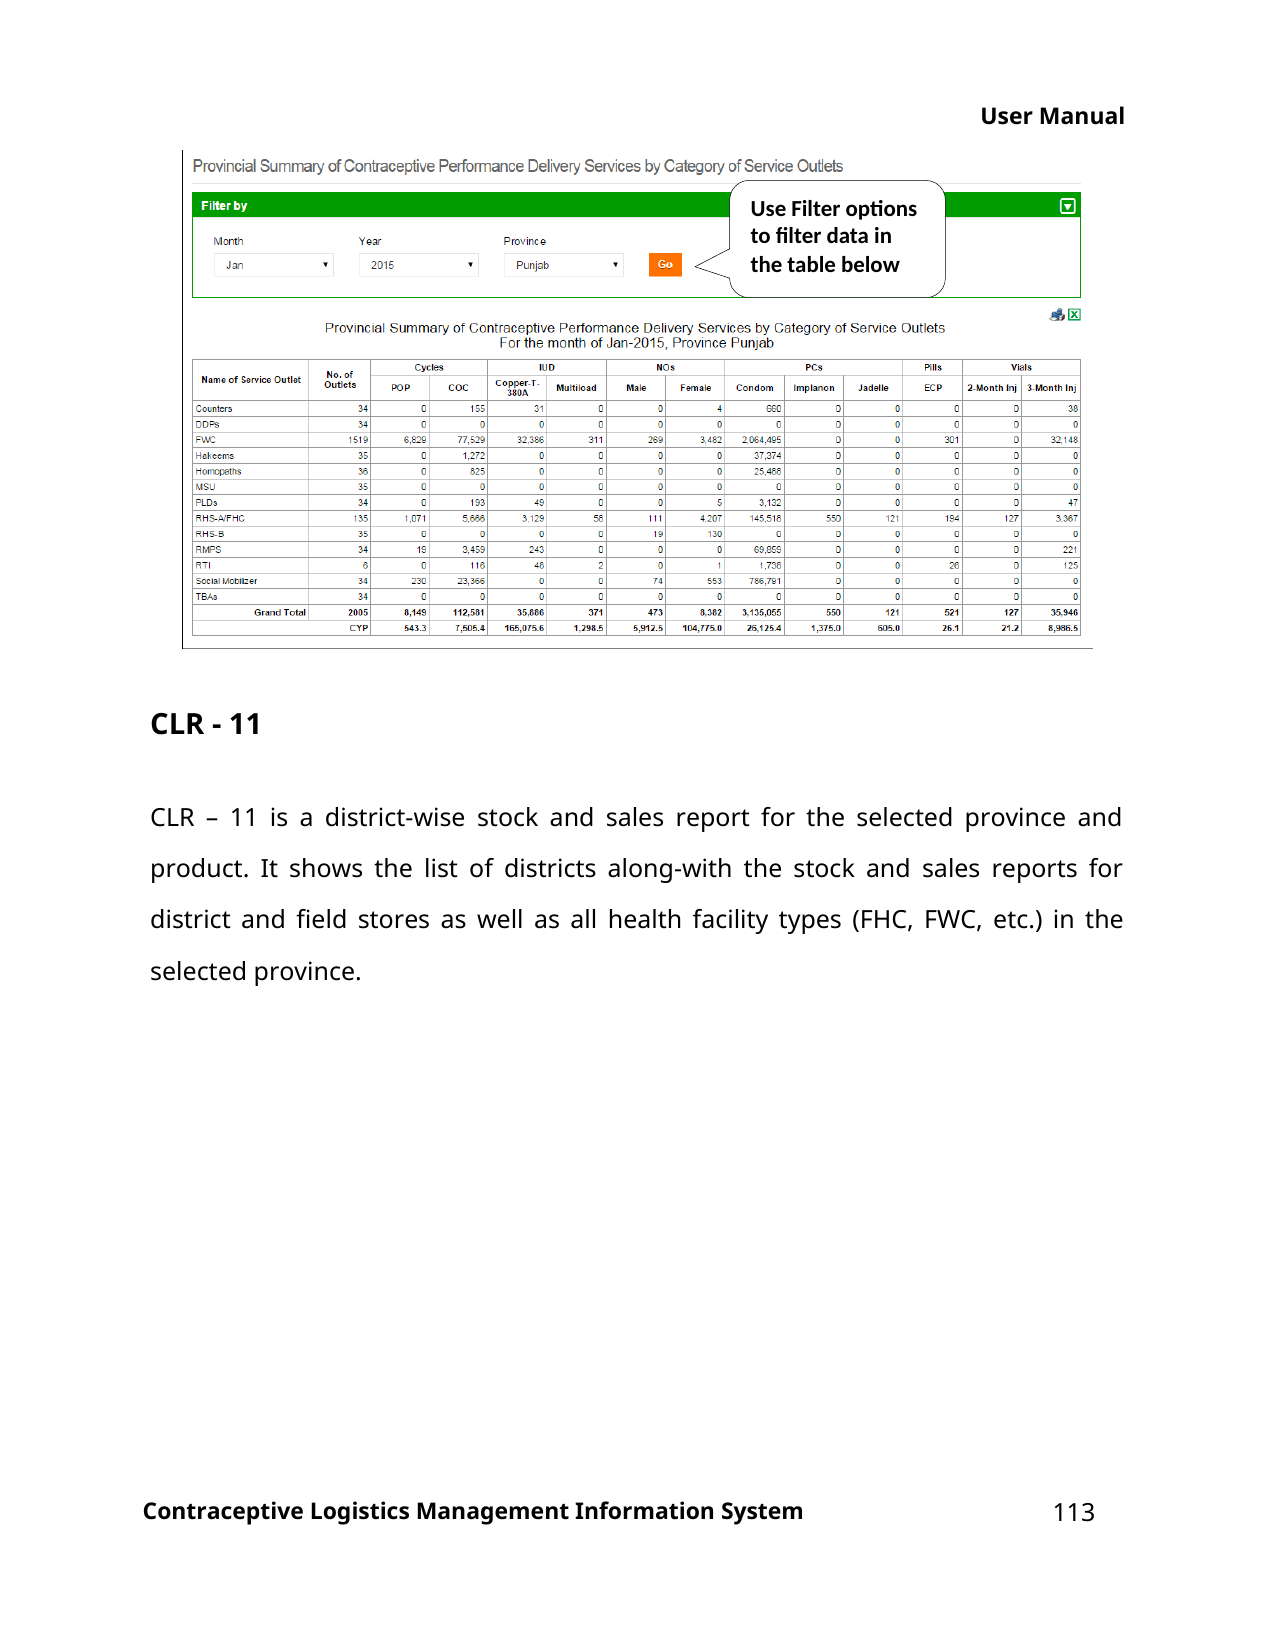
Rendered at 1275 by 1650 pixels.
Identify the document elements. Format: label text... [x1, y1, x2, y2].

picture [182, 150, 1093, 649]
subtitle CLR - 11 [150, 703, 1125, 743]
text CLR – 11 is a district-wise stock and sales report for the selected province and product. It shows the list of districts along-with the stock and sales reports for district and field stores as well as all health facility types (FHC, FWC, etc.) in the selected province. [150, 800, 1125, 987]
